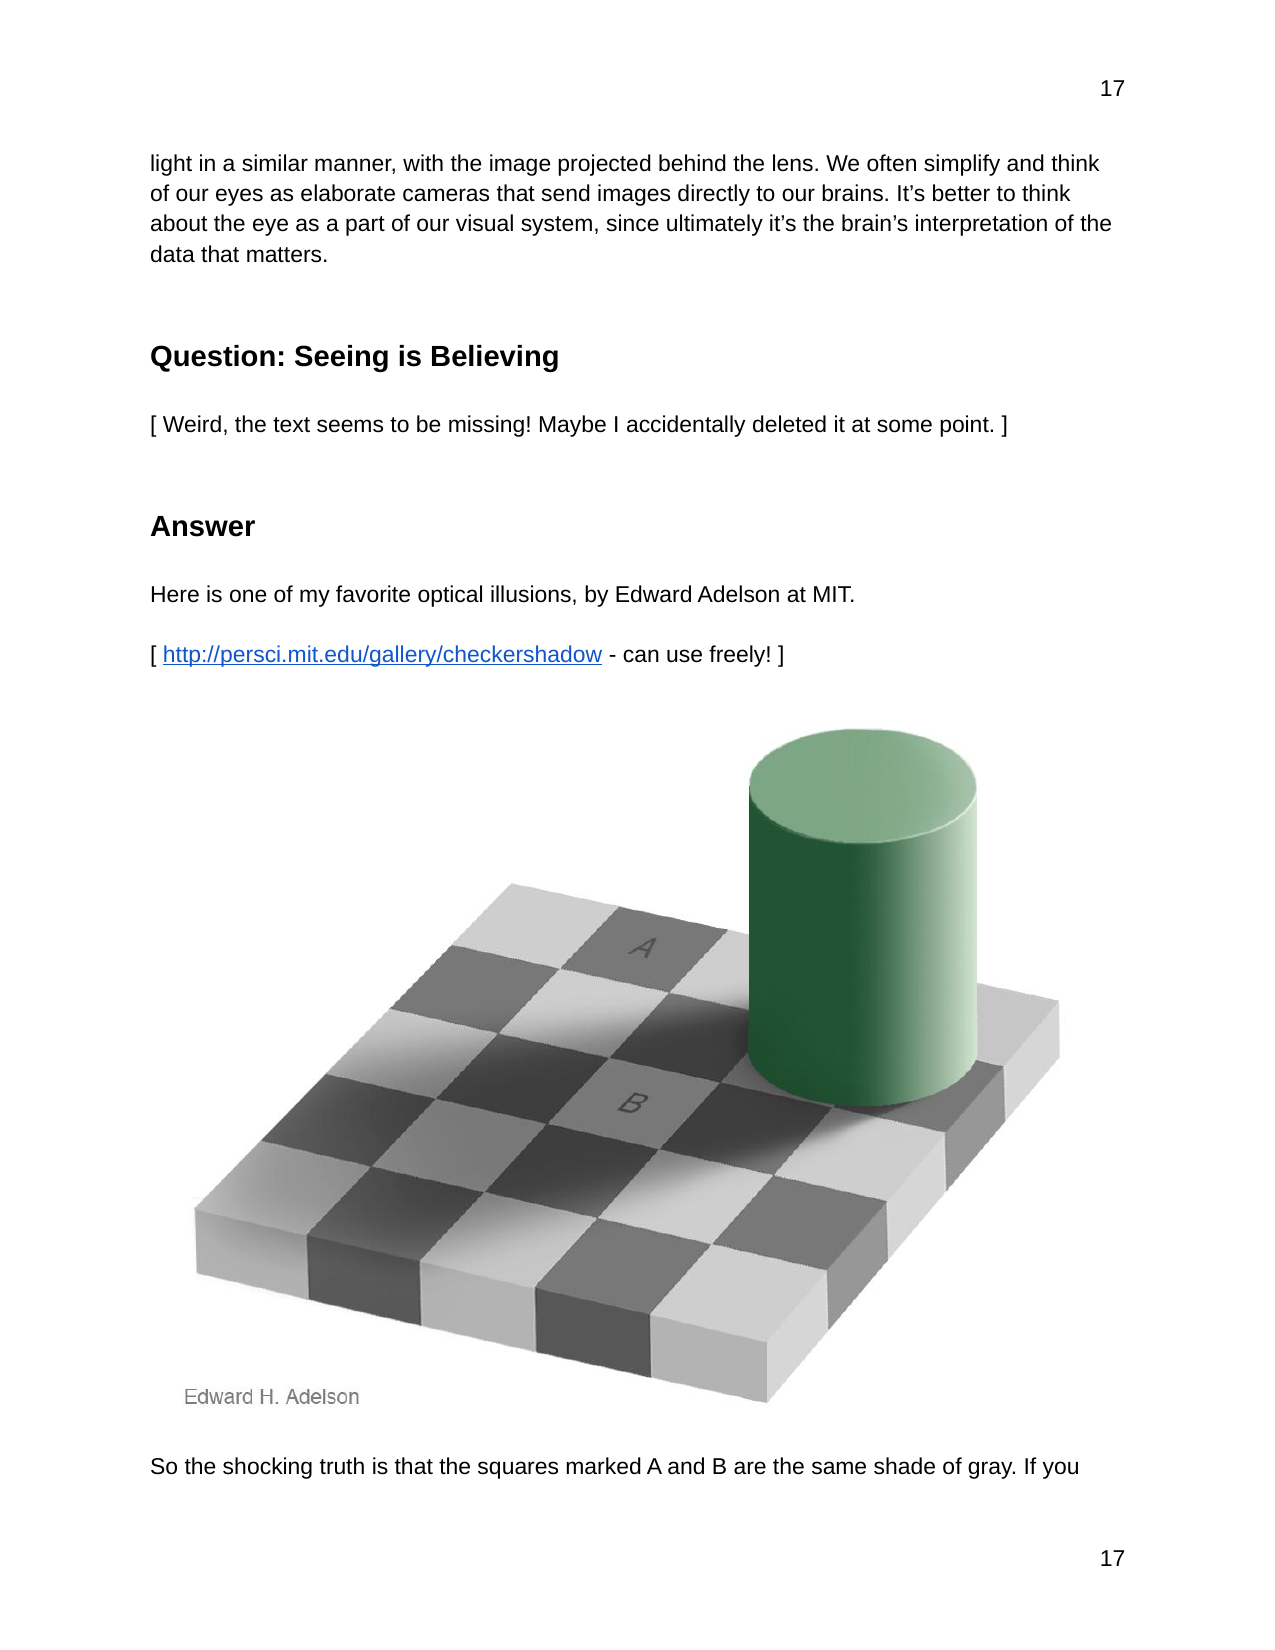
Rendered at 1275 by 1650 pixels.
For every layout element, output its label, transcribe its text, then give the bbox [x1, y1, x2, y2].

picture [168, 701, 1091, 1419]
subtitle Question: Seeing is Believing [150, 338, 1125, 372]
text [ http://persci.mit.edu/gallery/checkershadow - can use freely! ] [150, 641, 1125, 667]
subtitle Answer [150, 508, 1125, 542]
text [ Weird, the text seems to be missing! Maybe I accidentally deleted it at some point. ] [150, 411, 1125, 437]
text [150, 150, 1125, 267]
text Here is one of my favorite optical illusions, by Edward Adelson at MIT. [150, 581, 1125, 607]
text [150, 1453, 1125, 1479]
